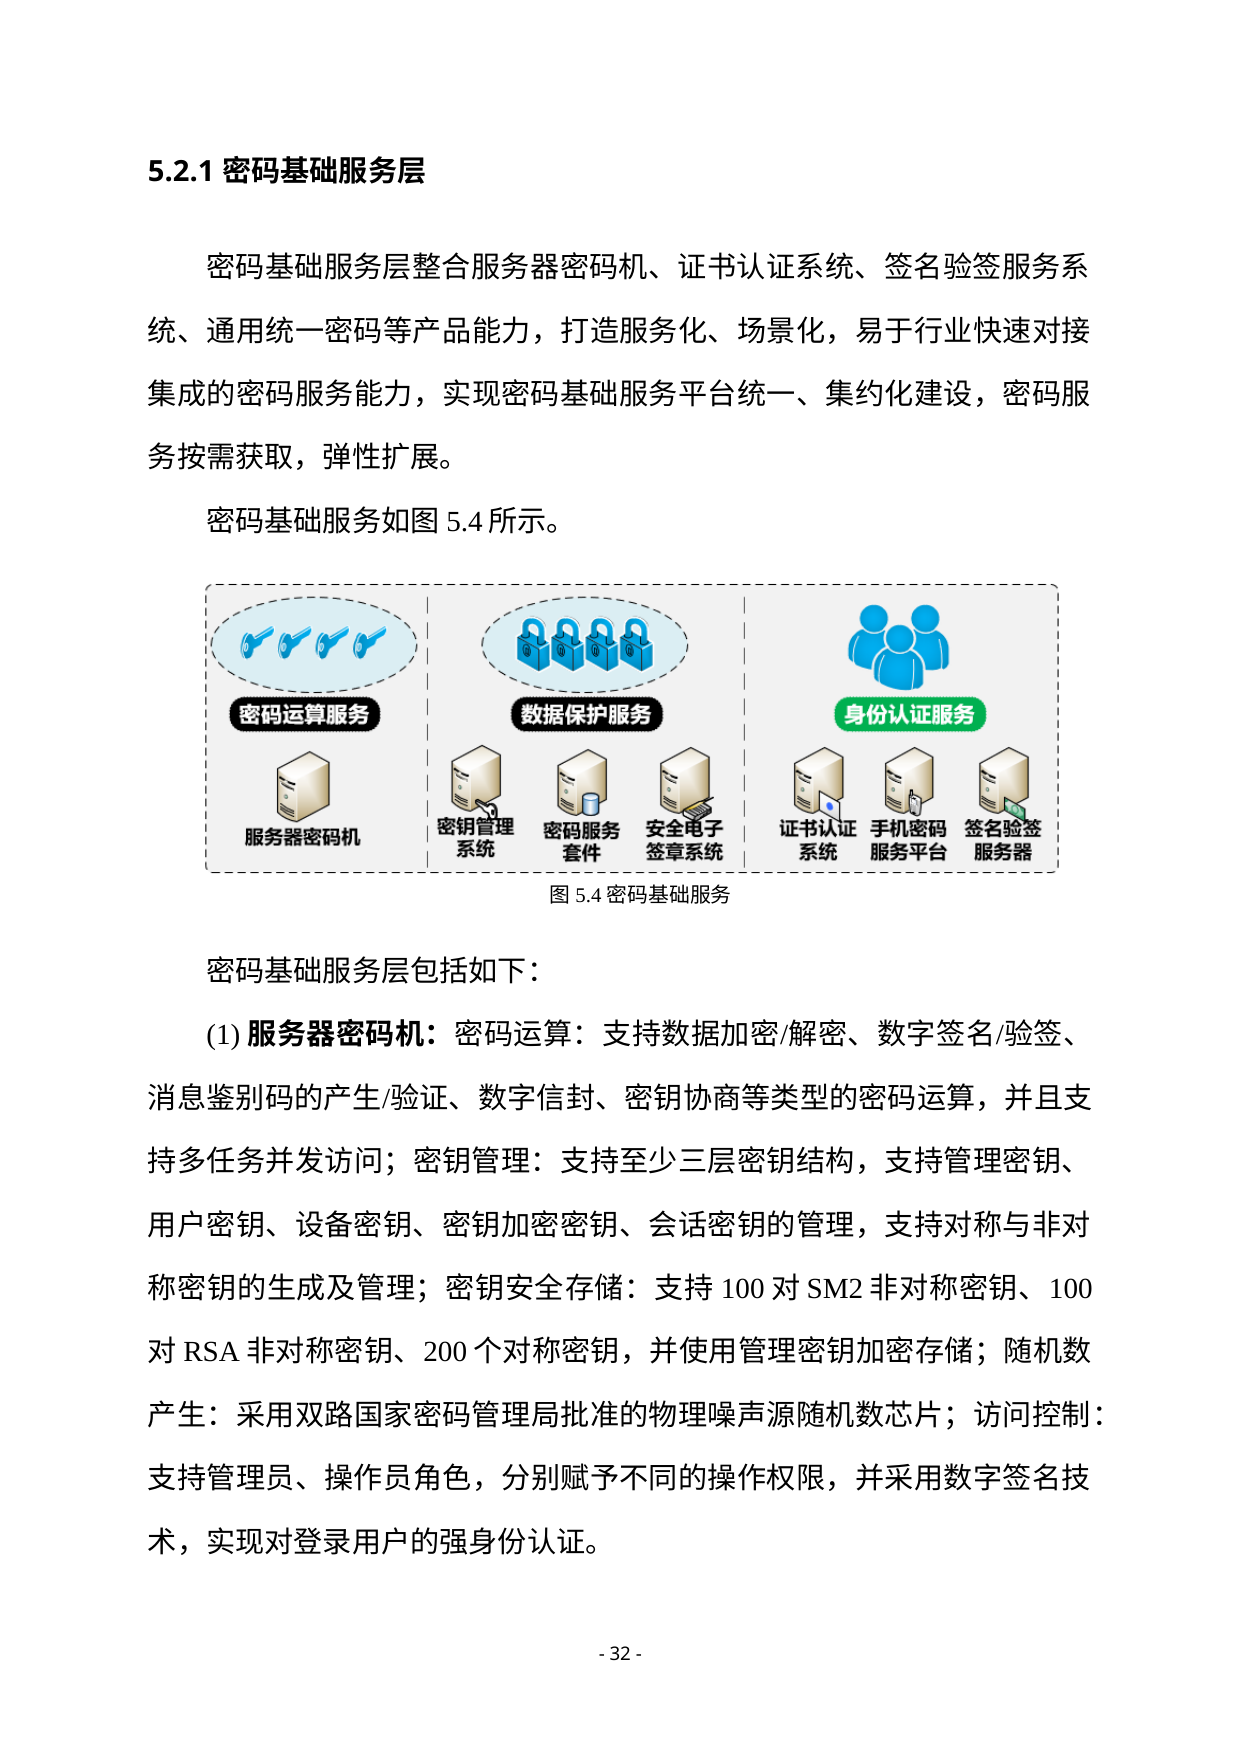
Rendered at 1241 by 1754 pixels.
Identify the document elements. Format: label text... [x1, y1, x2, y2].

text 密码基础服务层整合服务器密码机、证书认证系统、签名验签服务系统、通用统一密码等产品能力，打造服务化、场景化，易于行业快速对接集成的密码服务能力，实现密码基础服务平台统一、集约化建设，密码服务按需获取，弹性扩展。 [148, 244, 1092, 476]
list 5.2.1 密码基础服务层 [148, 148, 1092, 190]
picture [185, 566, 1079, 878]
list 服务器密码机：密码运算：支持数据加密/解密、数字签名/验签、消息鉴别码的产生/验证、数字信封、密钥协商等类型的密码运算，并且支持多任务并发访问；密钥管理：支持至少三层密钥结构，支持管理密钥、用户密钥、设备密钥、密钥加密密钥、会话密钥的管理，支持对称与非对称密钥的生成及管理；密钥安全存储：支持100对SM2非对称密钥、100对RSA非对称密钥、200个对称密钥，并使用管理密钥加密存储；随机数产生：采用双路国家密码管理局批准的物理噪声源随机数芯片；访问控制：支持管理员、操作员角色，分别赋予不同的操作权限，并采用数字签名技术，实现对登录用户的强身份认证。 [148, 1011, 1092, 1561]
text 密码基础服务层包括如下： [148, 905, 1092, 989]
